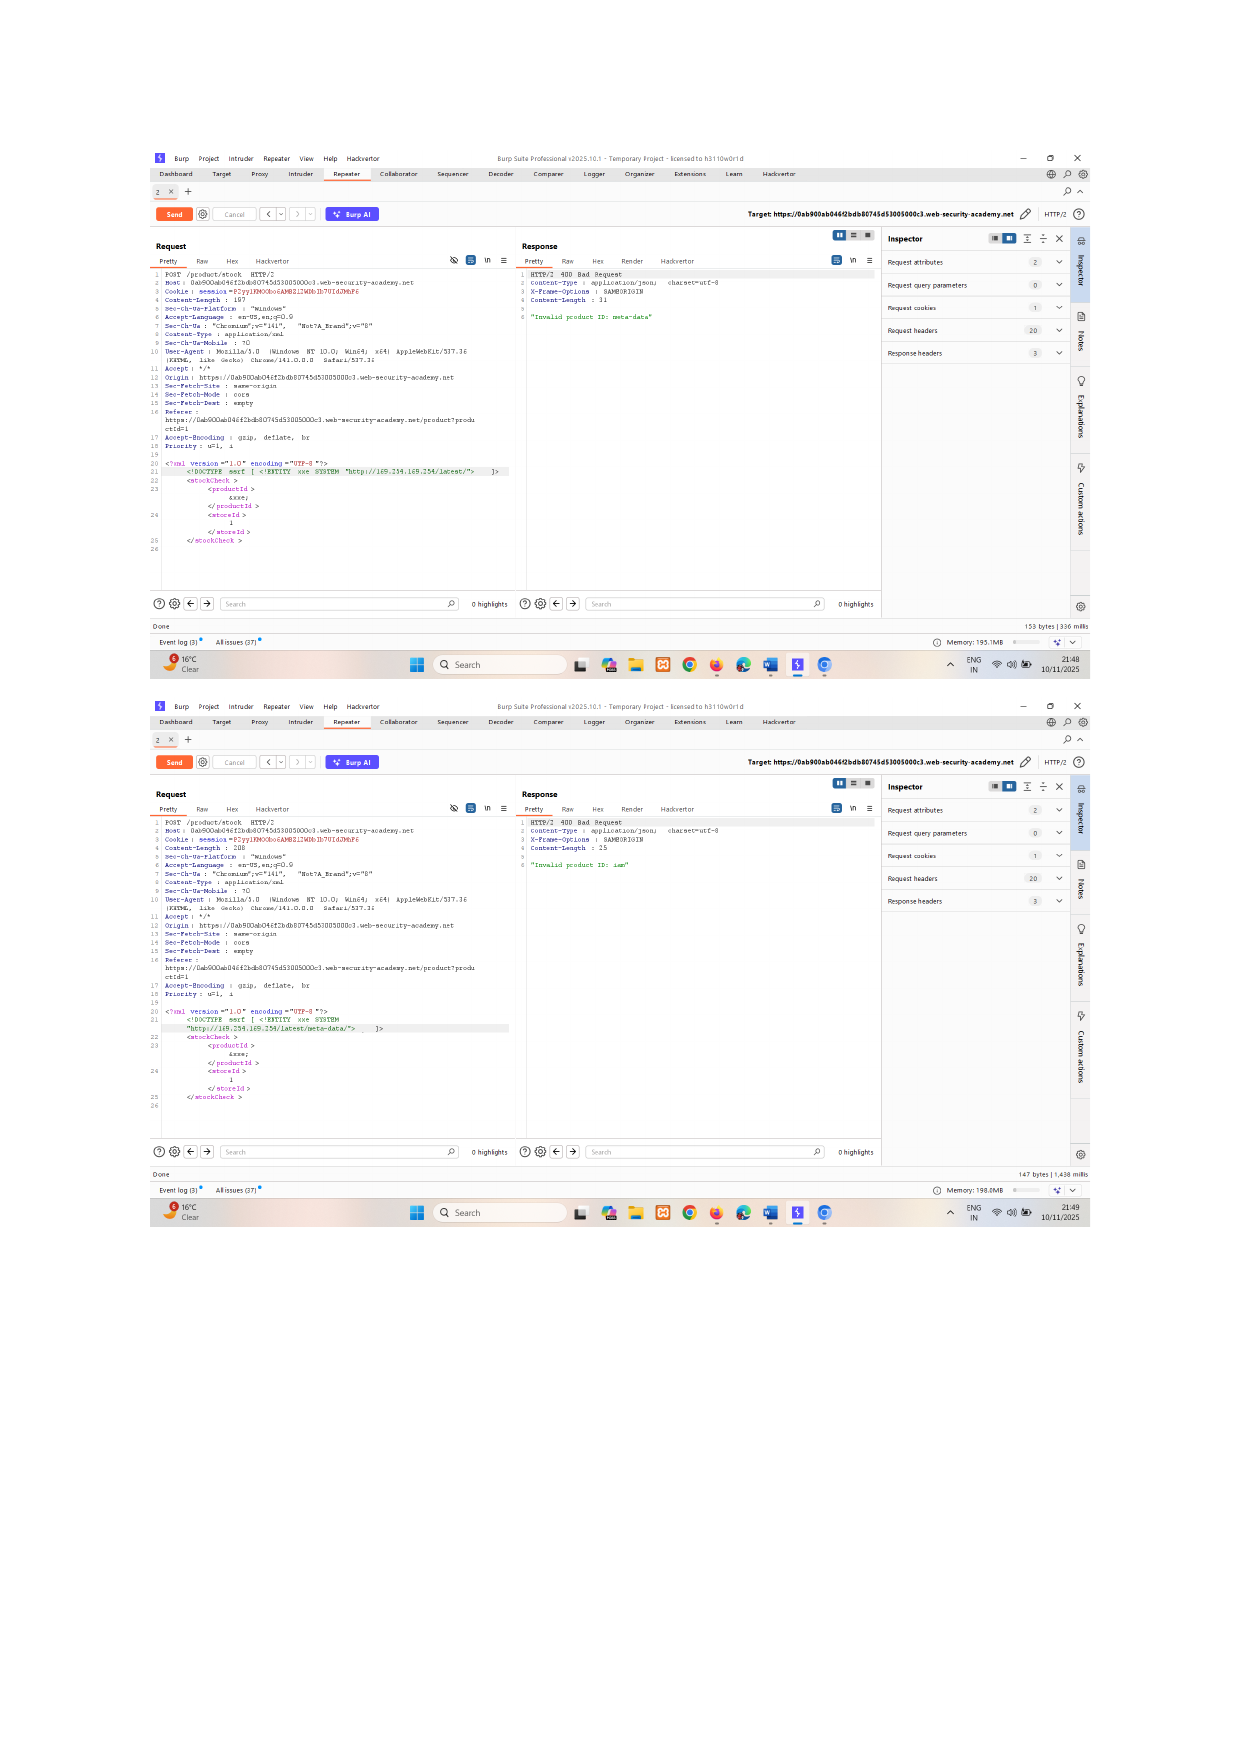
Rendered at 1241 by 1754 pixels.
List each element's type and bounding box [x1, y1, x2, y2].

picture [150, 697, 1091, 1227]
picture [150, 150, 1091, 679]
